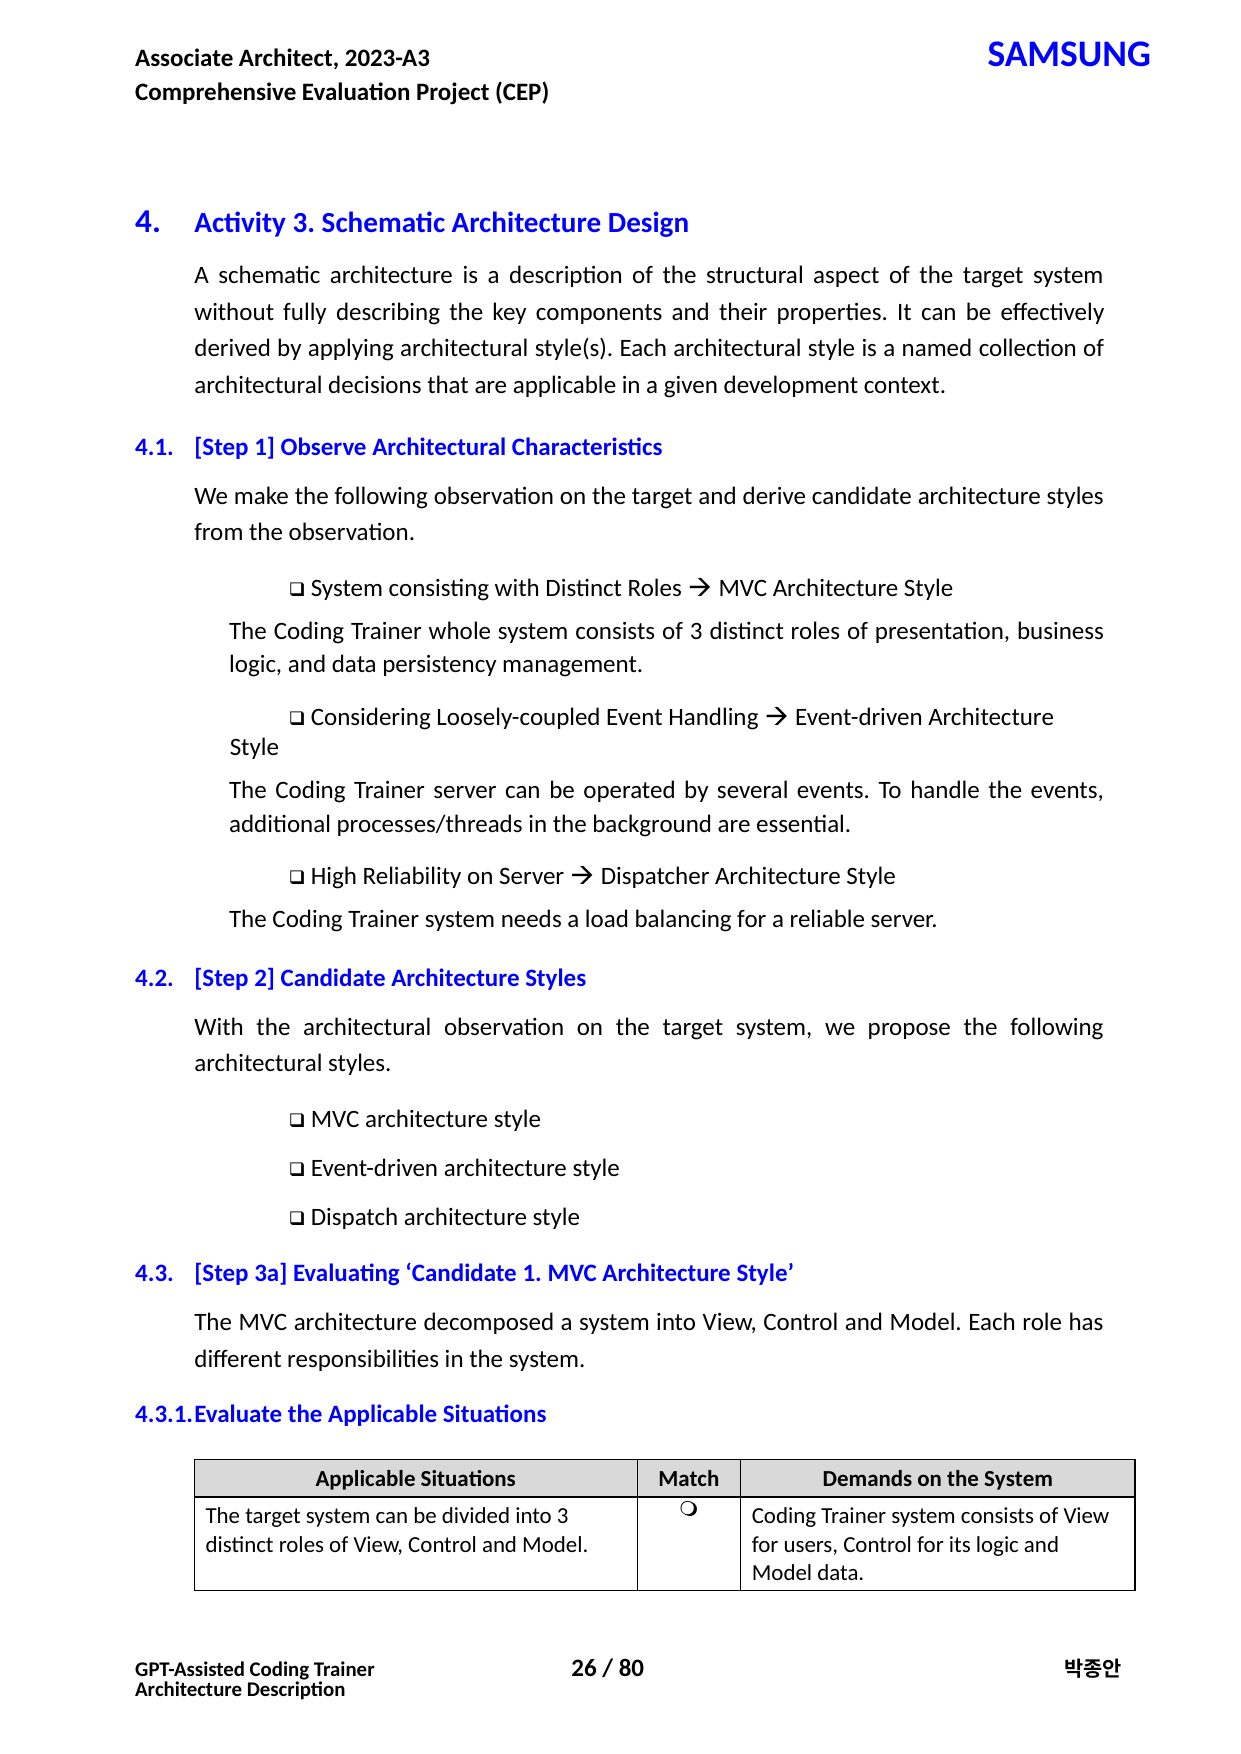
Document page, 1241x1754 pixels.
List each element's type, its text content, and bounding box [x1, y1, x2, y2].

subtitle [Step 2] Candidate Architecture Styles [135, 962, 1105, 992]
table_header Match [638, 1460, 740, 1496]
text High Reliability on Server Dispatcher Architecture Style [229, 860, 1105, 891]
text A schematic architecture is a description of the structural aspect of the target system without fully describing the key components and their properties. It can be effectively derived by applying architectural style(s). Each architectural style is a named collection of architectural decisions that are applicable in a given development context. [194, 259, 1105, 400]
text We make the following observation on the target and derive candidate architecture styles from the observation. [194, 480, 1105, 547]
table_header Demands on the System [741, 1460, 1134, 1496]
subtitle [Step 1] Observe Architectural Characteristics [135, 431, 1105, 461]
text The MVC architecture decomposed a system into View, Control and Model. Each role has different responsibilities in the system. [194, 1306, 1105, 1373]
text The Coding Trainer server can be operated by several events. To handle the events, additional processes/threads in the background are essential. [229, 774, 1105, 838]
table_cell Coding Trainer system consists of View for users, Control for its logic and Model data. [741, 1498, 1134, 1590]
subtitle Evaluate the Applicable Situations [135, 1398, 986, 1459]
subtitle Activity 3. Schematic Architecture Design [135, 200, 1105, 241]
text System consisting with Distinct Roles MVC Architecture Style [229, 572, 1105, 602]
table_cell [638, 1498, 740, 1590]
text The Coding Trainer whole system consists of 3 distinct roles of presentation, business logic, and data persistency management. [229, 615, 1105, 679]
text MVC architecture style [229, 1103, 1105, 1133]
text Dispatch architecture style [229, 1201, 1105, 1232]
text The Coding Trainer system needs a load balancing for a reliable server. [229, 903, 1105, 934]
subtitle [Step 3a] Evaluating ‘Candidate 1. MVC Architecture Style’ [135, 1257, 1105, 1287]
table_cell The target system can be divided into 3 distinct roles of View, Control and Model. [195, 1498, 637, 1590]
text Considering Loosely-coupled Event Handling Event-driven Architecture Style [229, 701, 1105, 762]
text Event-driven architecture style [229, 1152, 1105, 1183]
table_header Applicable Situations [195, 1460, 637, 1496]
text With the architectural observation on the target system, we propose the following architectural styles. [194, 1011, 1105, 1078]
